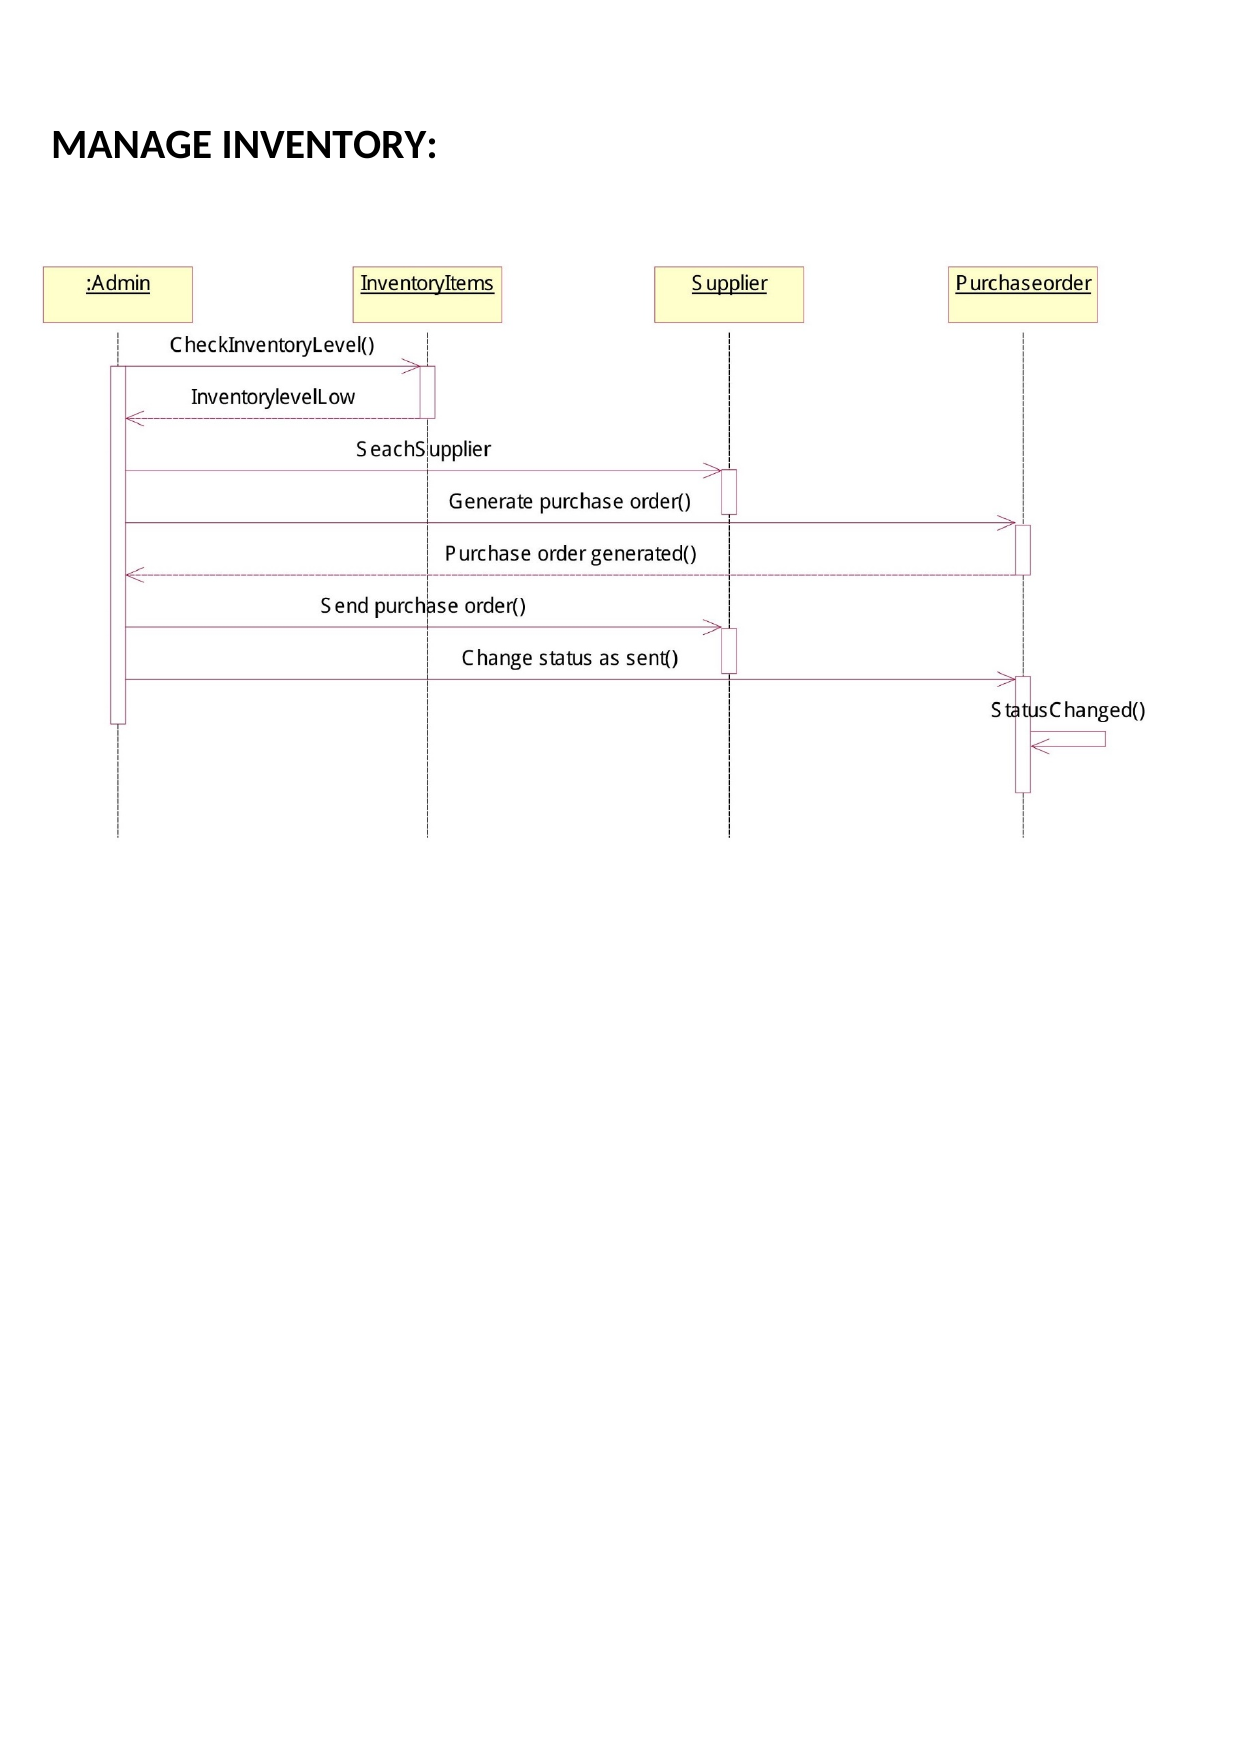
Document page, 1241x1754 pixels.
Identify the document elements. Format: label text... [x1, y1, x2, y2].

picture [0, 190, 1241, 938]
text MANAGE INVENTORY: [41, 118, 1240, 169]
